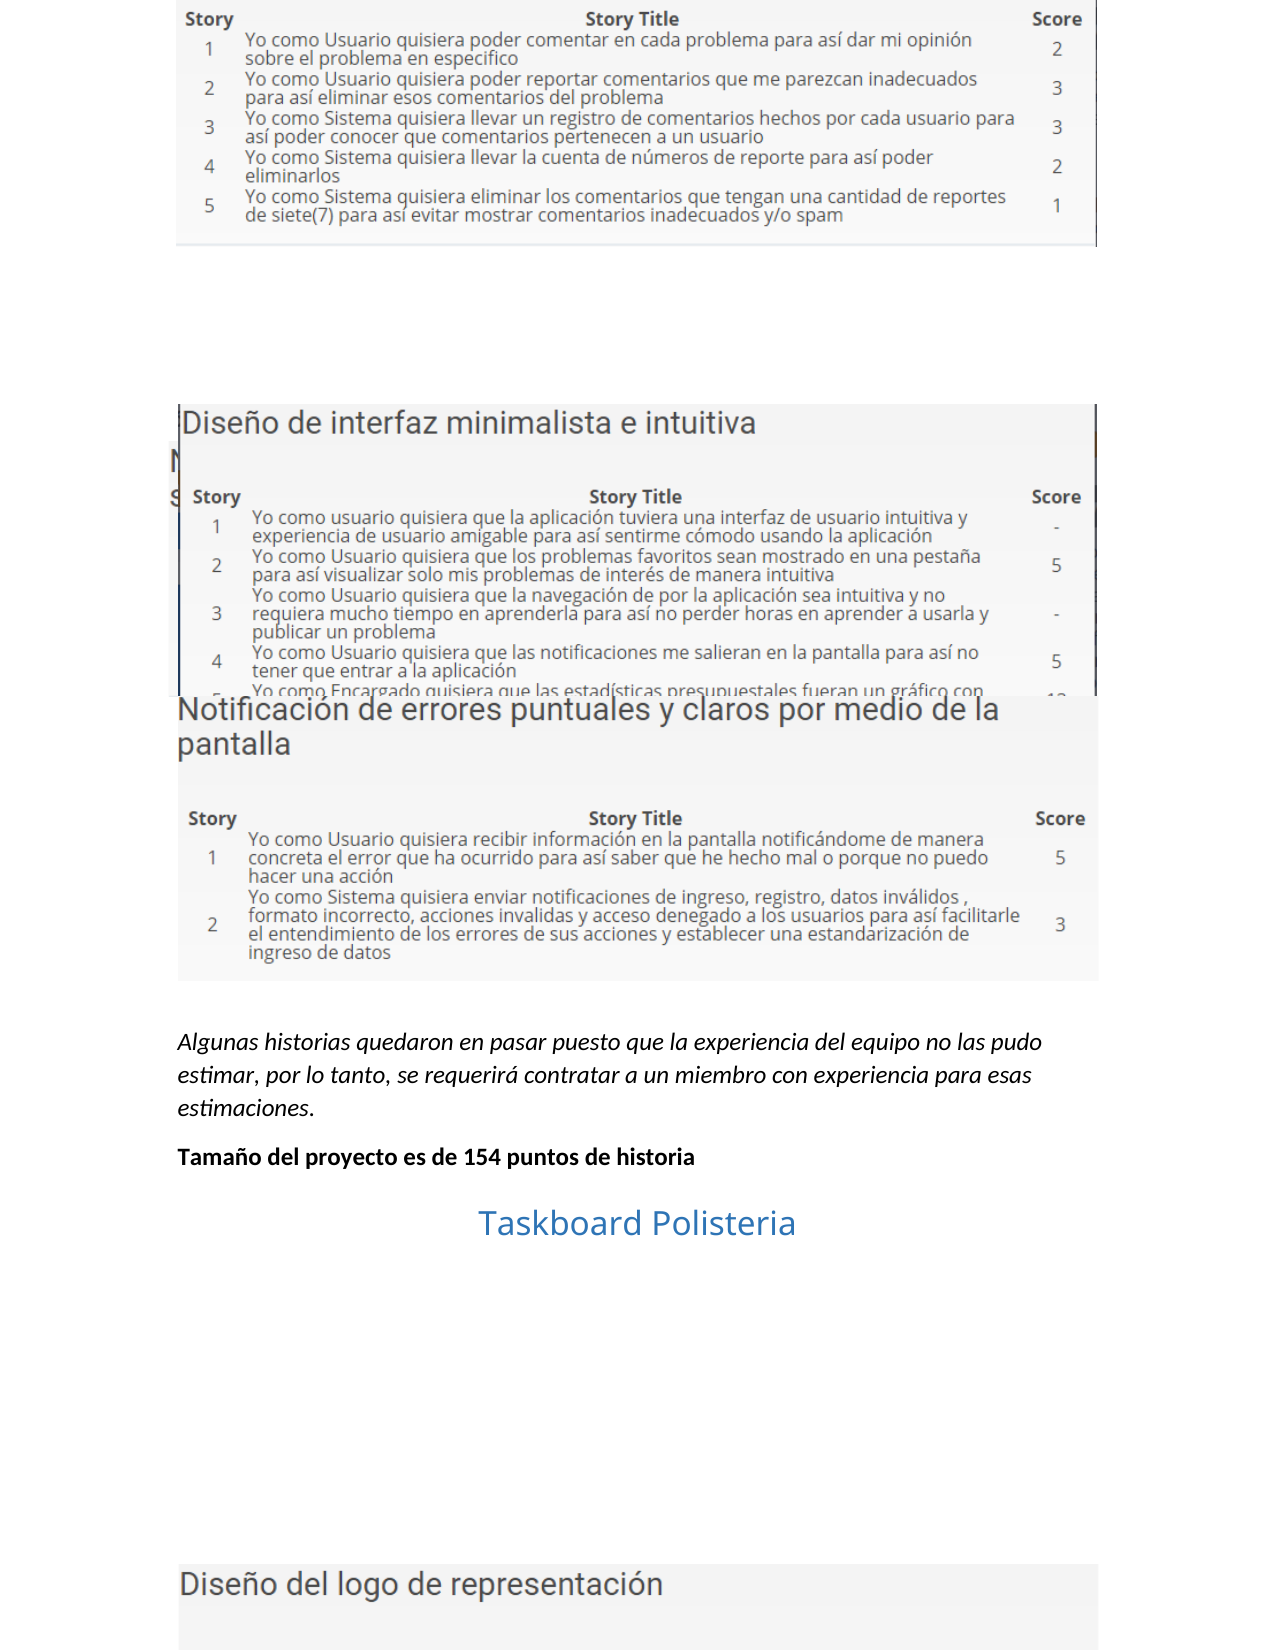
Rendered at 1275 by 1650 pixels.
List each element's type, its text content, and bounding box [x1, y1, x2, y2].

picture [178, 1564, 1099, 1650]
text Tamaño del proyecto es de 154 puntos de historia [177, 1142, 1098, 1172]
picture [168, 404, 1099, 981]
text Algunas historias quedaron en pasar puesto que la experiencia del equipo no las pudo estimar, por lo tanto, se requerirá contratar a un miembro con experiencia para esas estimaciones. [177, 824, 1098, 1122]
subtitle Taskboard Polisteria [177, 1199, 1098, 1245]
picture [176, 0, 1097, 247]
